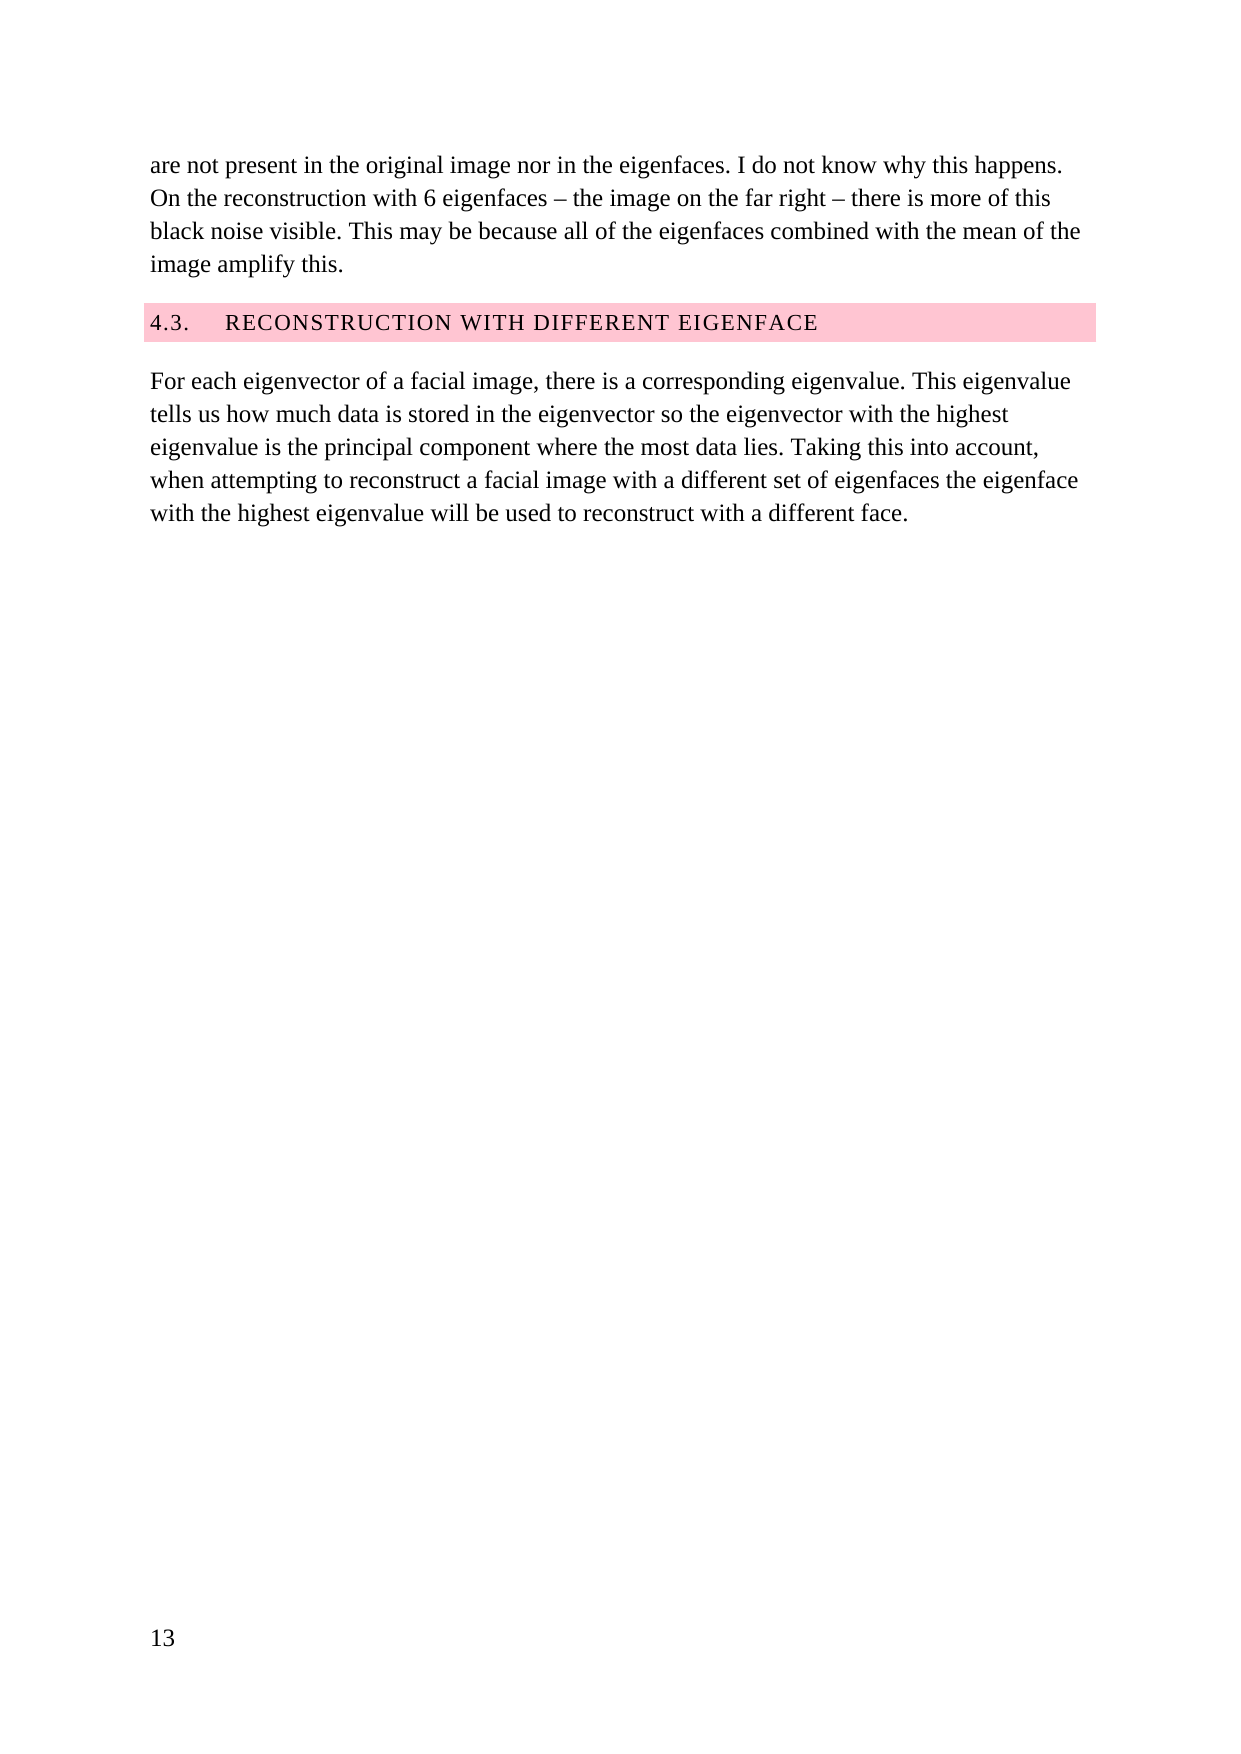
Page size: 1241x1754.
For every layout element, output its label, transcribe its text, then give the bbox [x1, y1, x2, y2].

subtitle Reconstruction With Different Eigenface [150, 309, 1090, 336]
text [150, 150, 1090, 278]
text For each eigenvector of a facial image, there is a corresponding eigenvalue. This eigenvalue tells us how much data is stored in the eigenvector so the eigenvector with the highest eigenvalue is the principal component where the most data lies. Taking this into account, when attempting to reconstruct a facial image with a different set of eigenfaces the eigenface with the highest eigenvalue will be used to reconstruct with a different face. [150, 366, 1090, 527]
